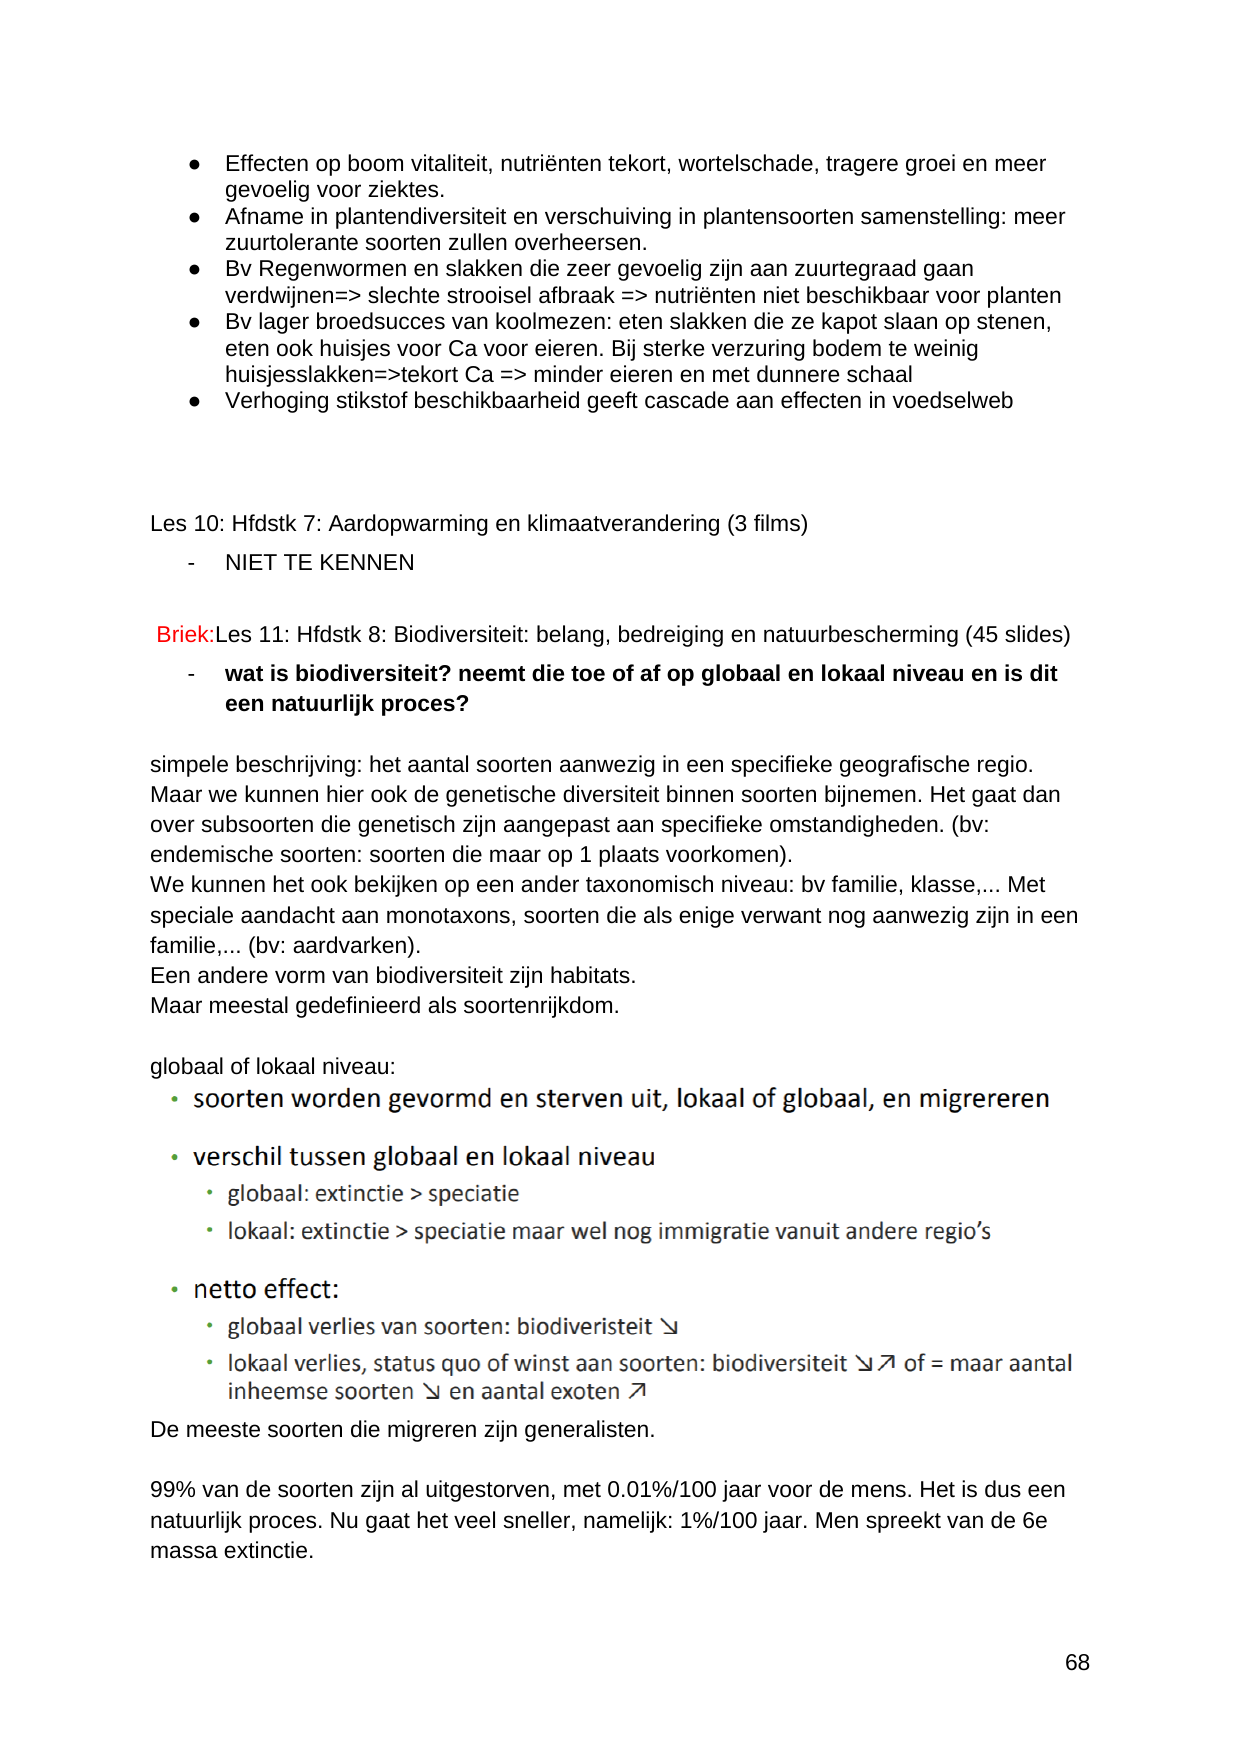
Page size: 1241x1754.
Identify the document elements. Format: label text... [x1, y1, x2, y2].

text simpele beschrijving: het aantal soorten aanwezig in een specifieke geografische regio. Maar we kunnen hier ook de genetische diversiteit binnen soorten bijnemen. Het gaat dan over subsoorten die genetisch zijn aangepast aan specifieke omstandigheden. (bv: endemische soorten: soorten die maar op 1 plaats voorkomen). [150, 751, 1090, 868]
list Effecten op boom vitaliteit, nutriënten tekort, wortelschade, tragere groei en meer gevoelig voor ziektes. [187, 150, 1090, 203]
subtitle Les 10: Hfdstk 7: Aardopwarming en klimaatverandering (3 films) [150, 510, 1090, 537]
subtitle Briek:Les 11: Hfdstk 8: Biodiversiteit: belang, bedreiging en natuurbescherming (45 slides) [150, 621, 1090, 647]
list Verhoging stikstof beschikbaarheid geeft cascade aan effecten in voedselweb [187, 387, 1090, 413]
text Maar meestal gedefinieerd als soortenrijkdom. [150, 992, 1090, 1019]
text De meeste soorten die migreren zijn generalisten. [150, 1416, 1090, 1442]
list Bv lager broedsucces van koolmezen: eten slakken die ze kapot slaan op stenen, eten ook huisjes voor Ca voor eieren. Bij sterke verzuring bodem te weinig huisjesslakken=>tekort Ca => minder eieren en met dunnere schaal [187, 308, 1090, 387]
list NIET TE KENNEN [187, 549, 1090, 576]
list Bv Regenwormen en slakken die zeer gevoelig zijn aan zuurtegraad gaan verdwijnen=> slechte strooisel afbraak => nutriënten niet beschikbaar voor planten [187, 255, 1090, 308]
list Afname in plantendiversiteit en verschuiving in plantensoorten samenstelling: meer zuurtolerante soorten zullen overheersen. [187, 203, 1090, 255]
text globaal of lokaal niveau: [150, 1053, 1090, 1079]
text We kunnen het ook bekijken op een ander taxonomisch niveau: bv familie, klasse,... Met speciale aandacht aan monotaxons, soorten die als enige verwant nog aanwezig zijn in een familie,... (bv: aardvarken). [150, 871, 1090, 958]
picture [150, 1082, 1091, 1412]
text Een andere vorm van biodiversiteit zijn habitats. [150, 962, 1090, 988]
list wat is biodiversiteit? neemt die toe of af op globaal en lokaal niveau en is dit een natuurlijk proces? [187, 660, 1090, 717]
text 99% van de soorten zijn al uitgestorven, met 0.01%/100 jaar voor de mens. Het is dus een natuurlijk proces. Nu gaat het veel sneller, namelijk: 1%/100 jaar. Men spreekt van de 6e massa extinctie. [150, 1476, 1090, 1563]
